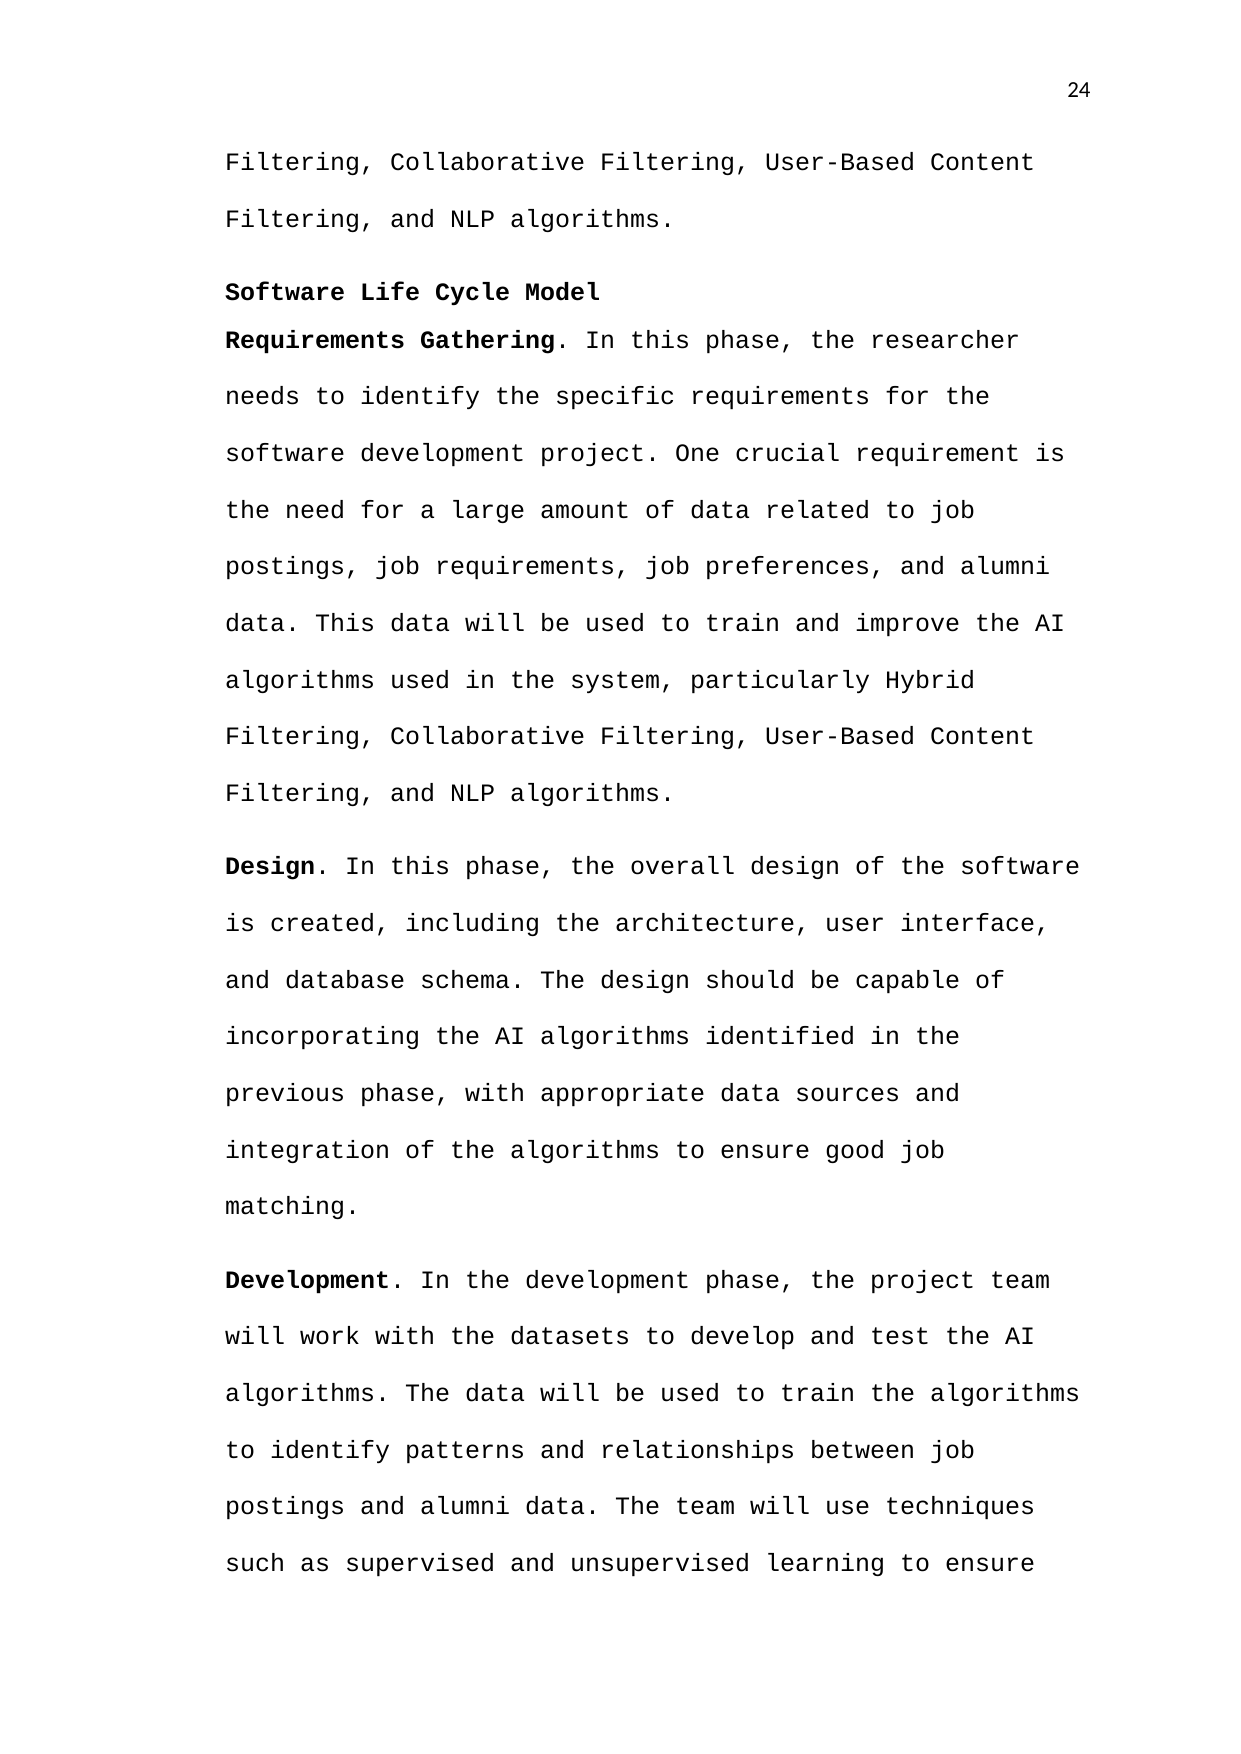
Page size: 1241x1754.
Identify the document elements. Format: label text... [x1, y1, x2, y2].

text Requirements Gathering. In this phase, the researcher needs to identify the specific requirements for the software development project. One crucial requirement is the need for a large amount of data related to job postings, job requirements, job preferences, and alumni data. This data will be used to train and improve the AI algorithms used in the system, particularly Hybrid Filtering, Collaborative Filtering, User-Based Content Filtering, and NLP algorithms. [225, 327, 1090, 809]
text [225, 150, 1090, 235]
text Software Life Cycle Model [225, 280, 1090, 308]
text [225, 1267, 1090, 1579]
text Design. In this phase, the overall design of the software is created, including the architecture, user interface, and database schema. The design should be capable of incorporating the AI algorithms identified in the previous phase, with appropriate data sources and integration of the algorithms to ensure good job matching. [225, 854, 1090, 1222]
